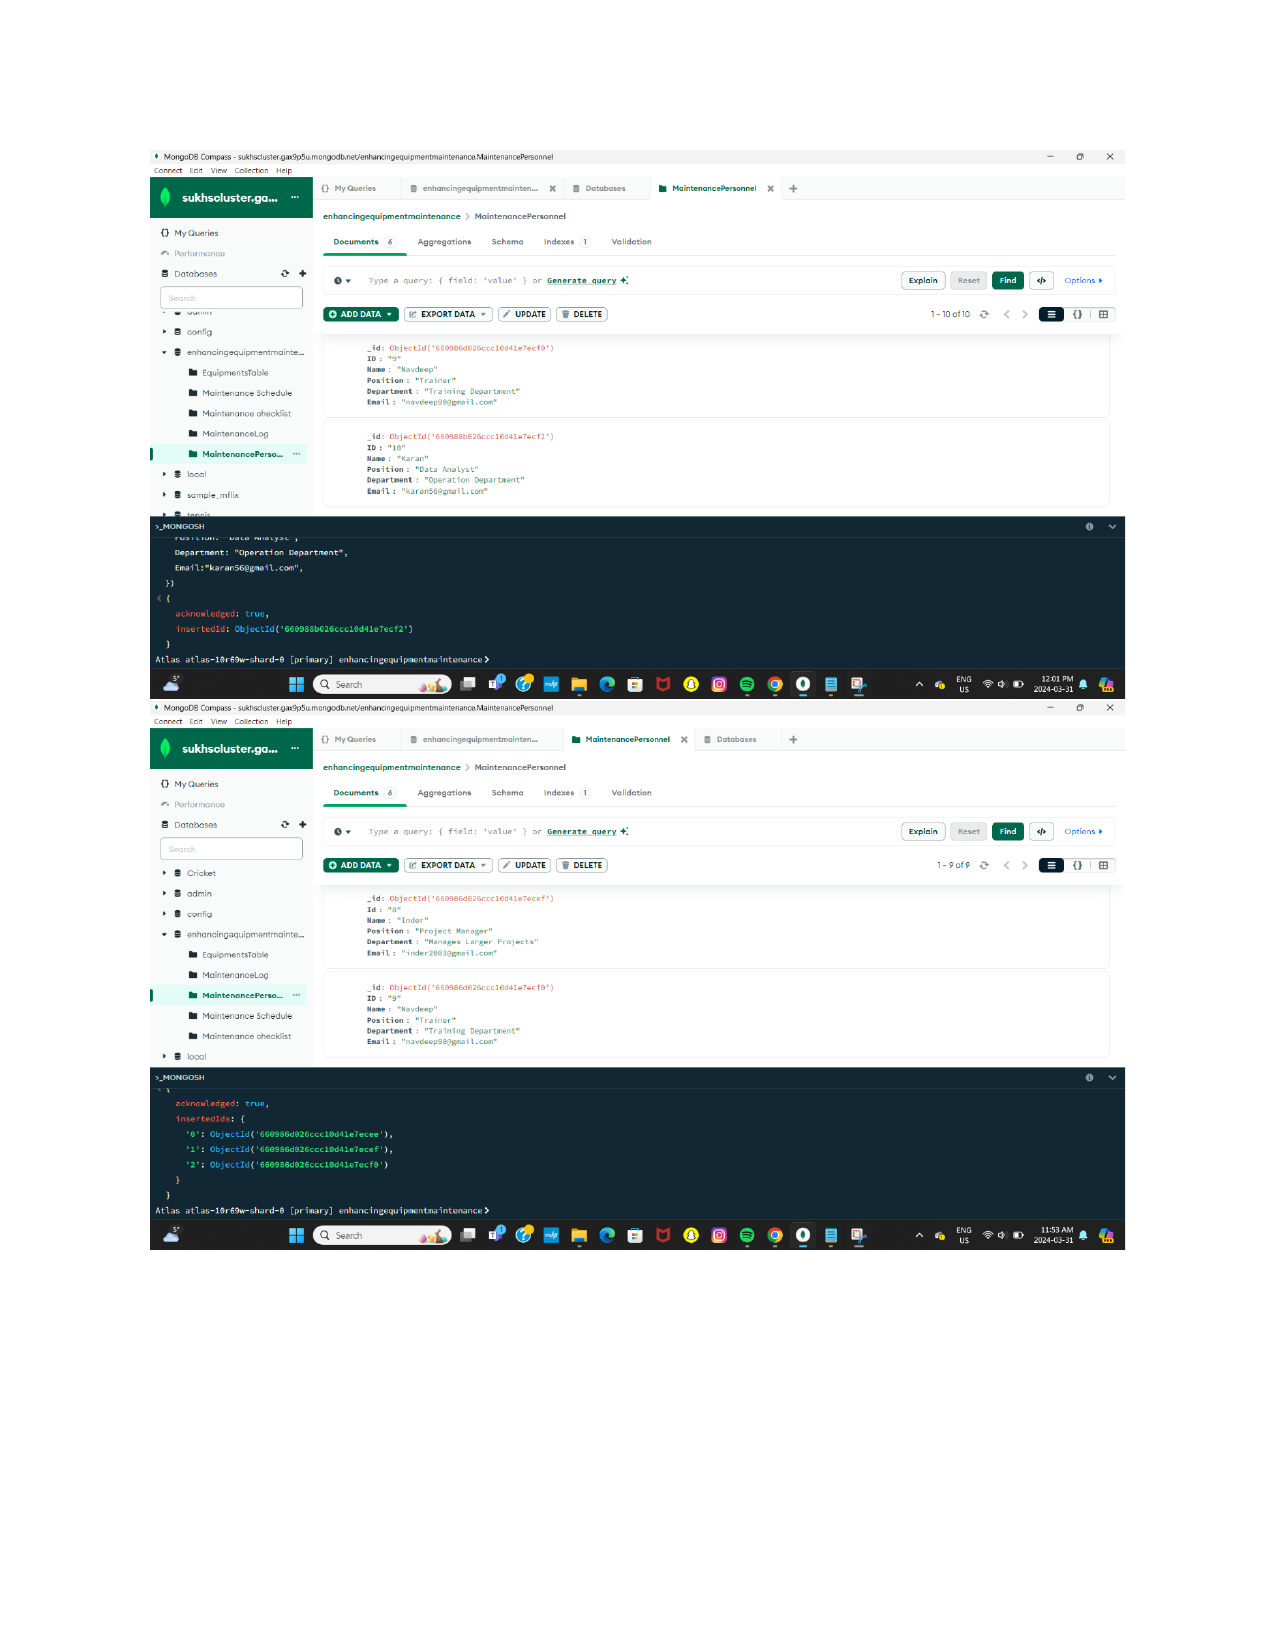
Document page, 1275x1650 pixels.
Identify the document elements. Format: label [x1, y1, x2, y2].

picture [150, 701, 1125, 1250]
picture [150, 150, 1125, 699]
